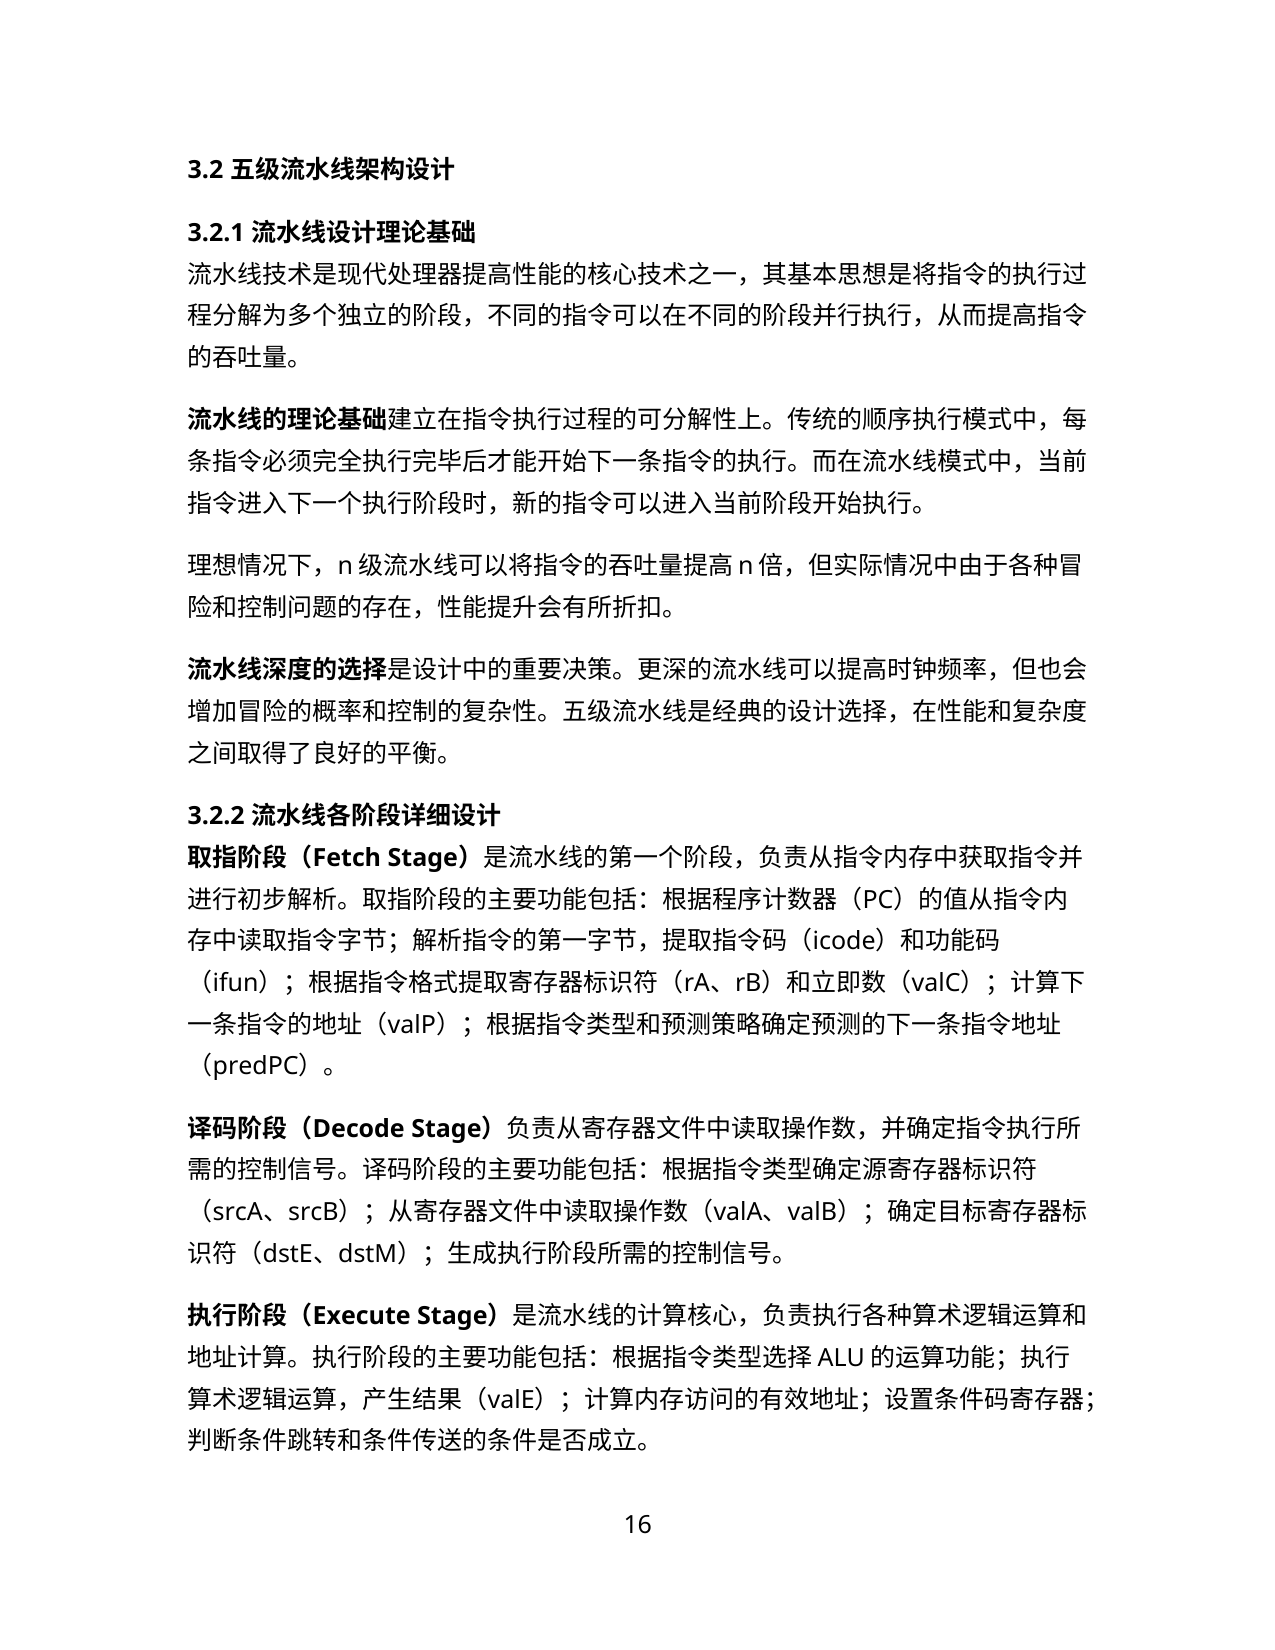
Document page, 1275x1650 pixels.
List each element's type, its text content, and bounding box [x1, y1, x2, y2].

text 流水线深度的选择是设计中的重要决策。更深的流水线可以提高时钟频率，但也会增加冒险的概率和控制的复杂性。五级流水线是经典的设计选择，在性能和复杂度之间取得了良好的平衡。 [187, 650, 1087, 769]
text 执行阶段（Execute Stage）是流水线的计算核心，负责执行各种算术逻辑运算和地址计算。执行阶段的主要功能包括：根据指令类型选择ALU的运算功能；执行算术逻辑运算，产生结果（valE）；计算内存访问的有效地址；设置条件码寄存器；判断条件跳转和条件传送的条件是否成立。 [187, 1296, 1087, 1457]
text 流水线的理论基础建立在指令执行过程的可分解性上。传统的顺序执行模式中，每条指令必须完全执行完毕后才能开始下一条指令的执行。而在流水线模式中，当前指令进入下一个执行阶段时，新的指令可以进入当前阶段开始执行。 [187, 400, 1087, 519]
subtitle 3.2 五级流水线架构设计 [187, 150, 1087, 186]
text 取指阶段（Fetch Stage）是流水线的第一个阶段，负责从指令内存中获取指令并进行初步解析。取指阶段的主要功能包括：根据程序计数器（PC）的值从指令内存中读取指令字节；解析指令的第一字节，提取指令码（icode）和功能码（ifun）；根据指令格式提取寄存器标识符（rA、rB）和立即数（valC）；计算下一条指令的地址（valP）；根据指令类型和预测策略确定预测的下一条指令地址（predPC）。 [187, 837, 1087, 1082]
text 流水线技术是现代处理器提高性能的核心技术之一，其基本思想是将指令的执行过程分解为多个独立的阶段，不同的指令可以在不同的阶段并行执行，从而提高指令的吞吐量。 [187, 254, 1087, 374]
subtitle 3.2.1 流水线设计理论基础 [187, 212, 1087, 249]
text 理想情况下，n级流水线可以将指令的吞吐量提高n倍，但实际情况中由于各种冒险和控制问题的存在，性能提升会有所折扣。 [187, 546, 1087, 624]
subtitle 3.2.2 流水线各阶段详细设计 [187, 796, 1087, 832]
text 译码阶段（Decode Stage）负责从寄存器文件中读取操作数，并确定指令执行所需的控制信号。译码阶段的主要功能包括：根据指令类型确定源寄存器标识符（srcA、srcB）；从寄存器文件中读取操作数（valA、valB）；确定目标寄存器标识符（dstE、dstM）；生成执行阶段所需的控制信号。 [187, 1108, 1087, 1269]
